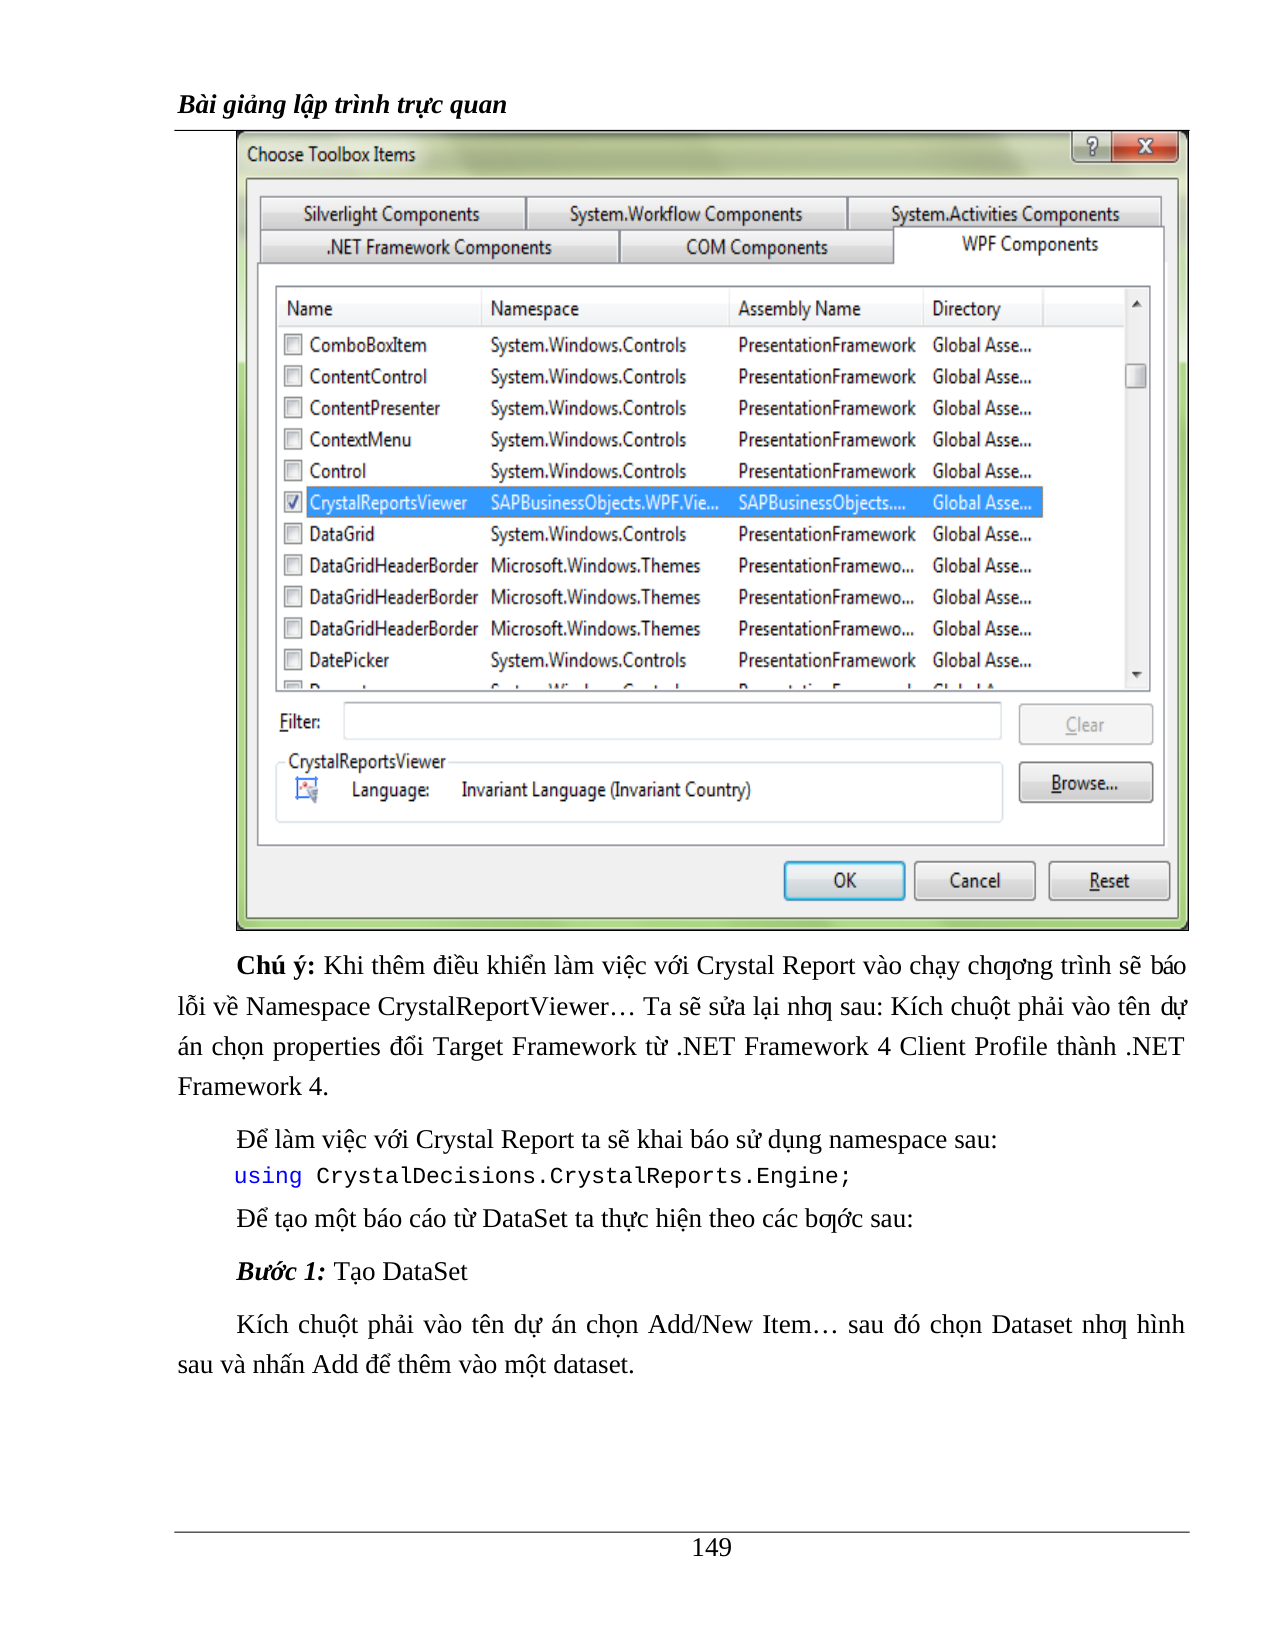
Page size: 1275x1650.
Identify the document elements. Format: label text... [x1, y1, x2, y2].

picture [237, 131, 1188, 930]
text Kích chuột phải vào tên dự án chọn Add/New Item… sau đó chọn Dataset nhƣ hình sau và nhấn Add để thêm vào một dataset. [177, 1308, 1187, 1380]
text Để tạo một báo cáo từ DataSet ta thực hiện theo các bƣớc sau: [236, 1202, 1239, 1233]
text Để làm việc với Crystal Report ta sẽ khai báo sử dụng namespace sau: [236, 1123, 1239, 1154]
text using CrystalDecisions.CrystalReports.Engine; [233, 1165, 1239, 1191]
text Bước 1: Tạo DataSet [236, 1255, 1239, 1286]
text Chú ý: Khi thêm điều khiển làm việc với Crystal Report vào chạy chƣơng trình sẽ báo lỗi về Namespace CrystalReportViewer… Ta sẽ sửa lại nhƣ sau: Kích chuột phải vào tên dự án chọn properties đổi Target Framework từ .NET Framework 4 Client Profile thành .NET Framework 4. [177, 949, 1187, 1102]
